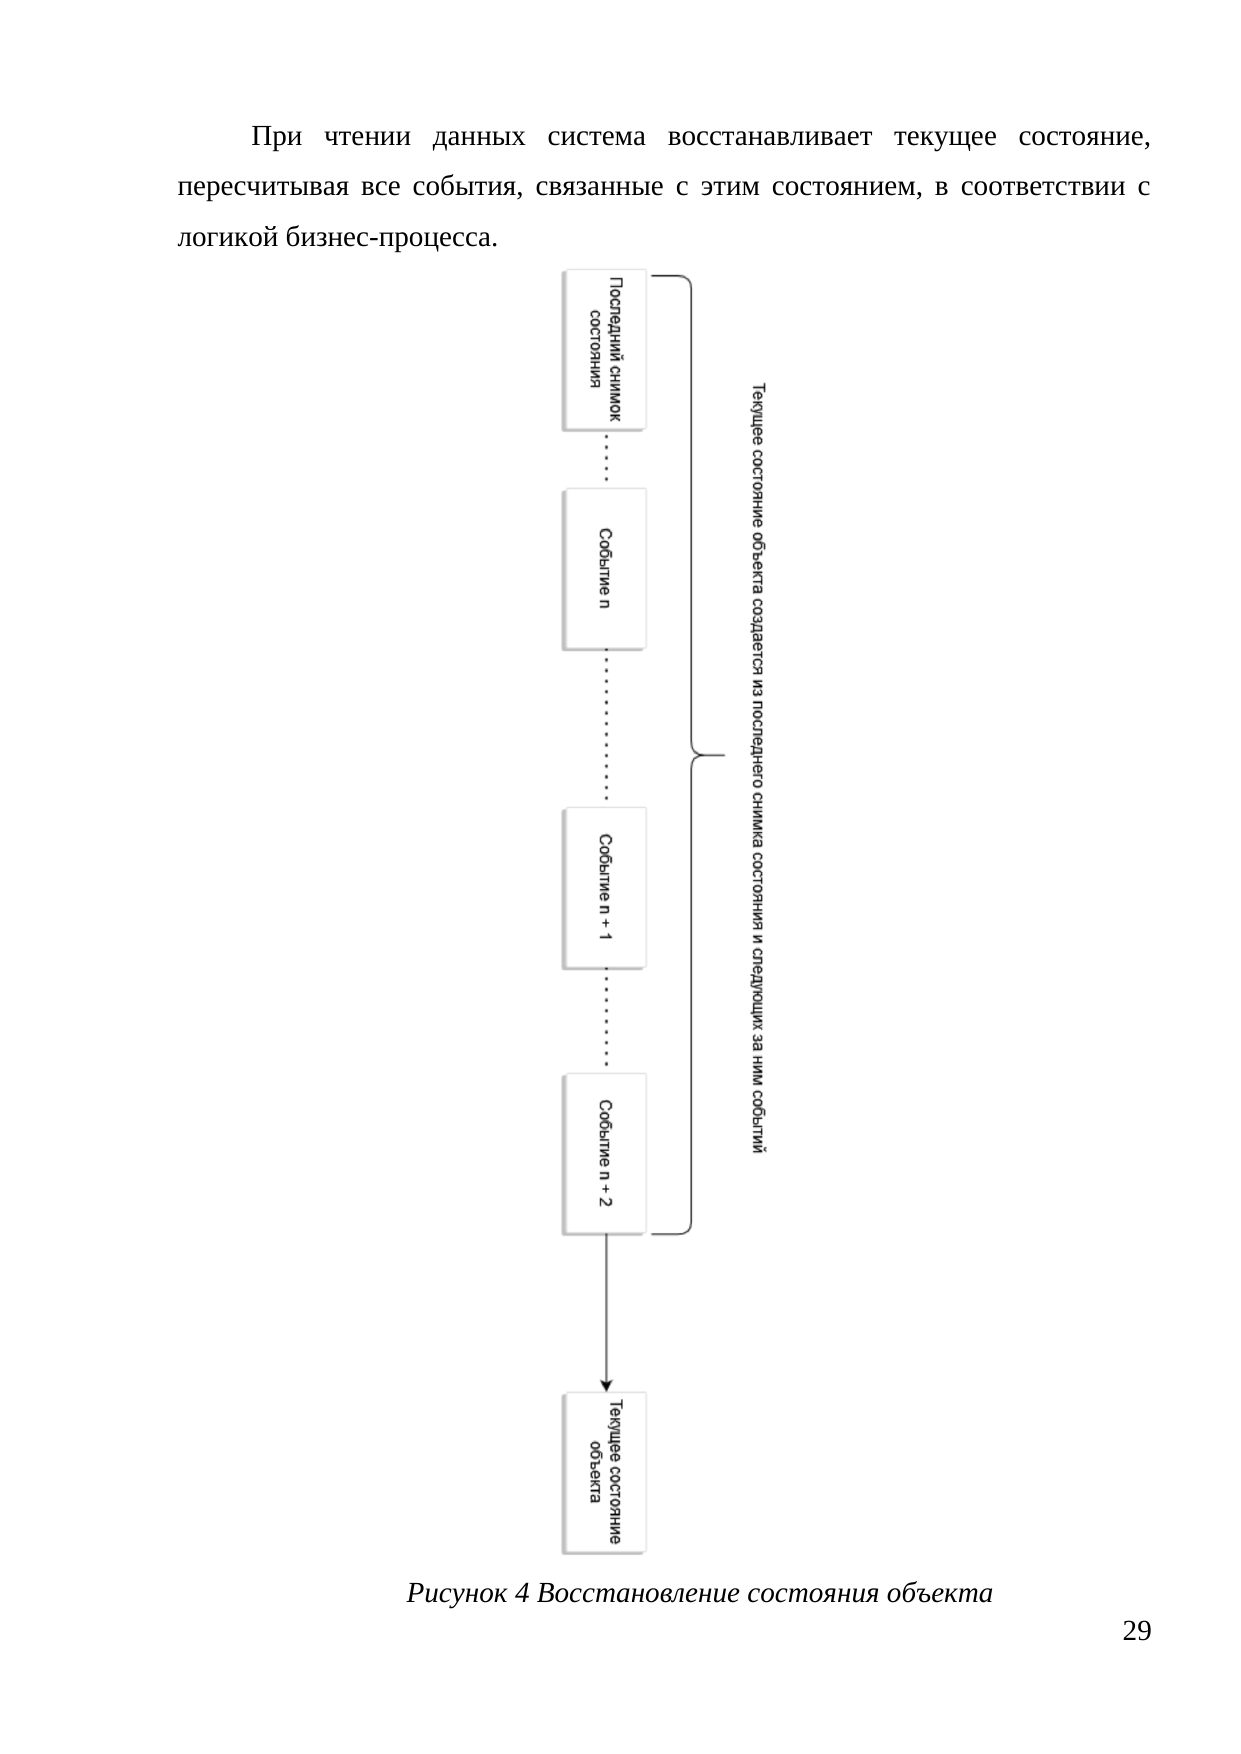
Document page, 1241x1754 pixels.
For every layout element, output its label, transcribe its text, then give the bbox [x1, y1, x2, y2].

text Рисунок 4 Восстановление состояния объекта [177, 1575, 1152, 1609]
picture [560, 270, 779, 1555]
text При чтении данных система восстанавливает текущее состояние, пересчитывая все события, связанные с этим состоянием, в соответствии с логикой бизнес-процесса. [177, 118, 1152, 252]
